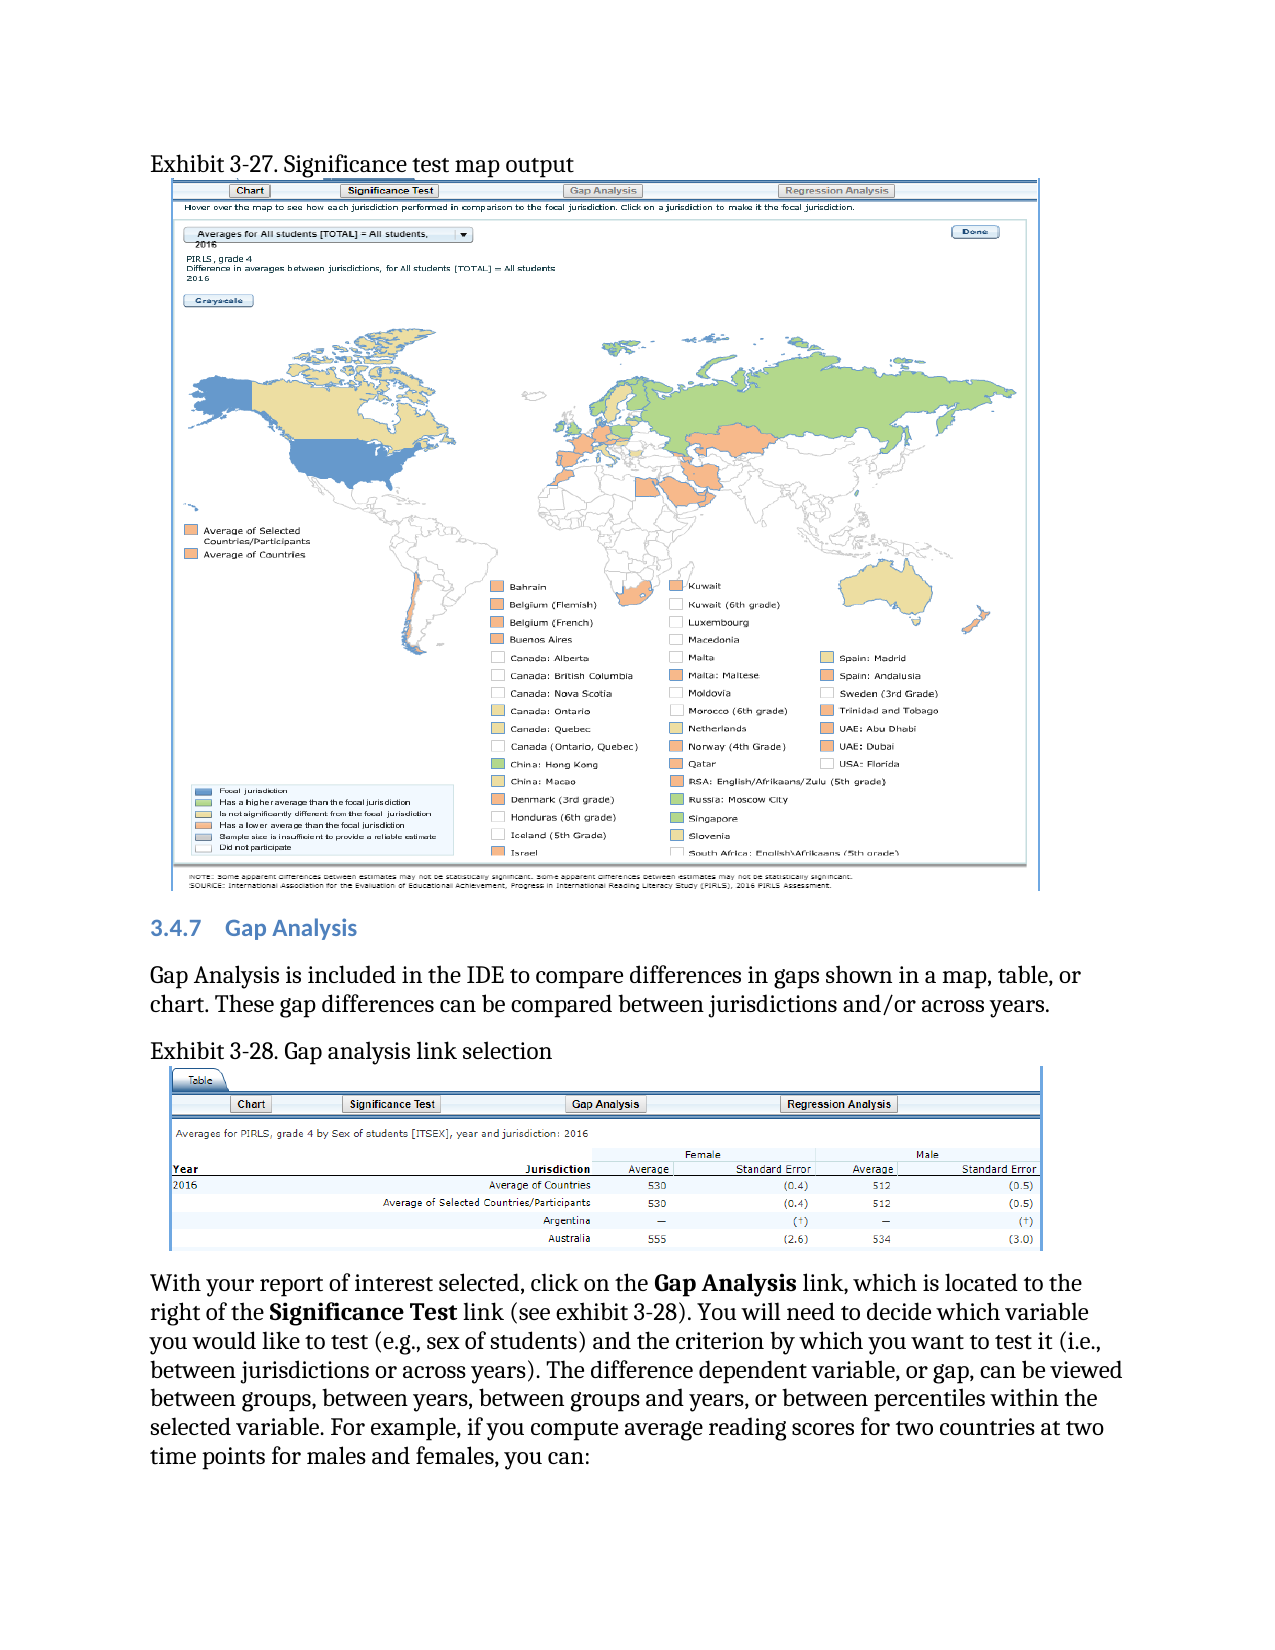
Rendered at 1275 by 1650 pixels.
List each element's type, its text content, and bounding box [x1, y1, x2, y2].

picture [168, 178, 1044, 891]
picture [168, 1066, 1044, 1251]
text With your report of interest selected, click on the Gap Analysis link, which is located to the right of the Significance Test link (see exhibit 3-28). You will need to decide which variable you would like to test (e.g., sex of students) and the criterion by which you want to test it (i.e., between jurisdictions or across years). The difference dependent variable, or gap, can be viewed between groups, between years, between groups and years, or between percentiles within the selected variable. For example, if you compute average reading scores for two countries at two time points for males and females, you can: [150, 1269, 1125, 1471]
text Gap Analysis is included in the IDE to compare differences in gaps shown in a map, table, or chart. These gap differences can be compared between jurisdictions and/or across years. [150, 961, 1125, 1018]
subtitle 3.4.7 Gap Analysis [150, 912, 1125, 942]
